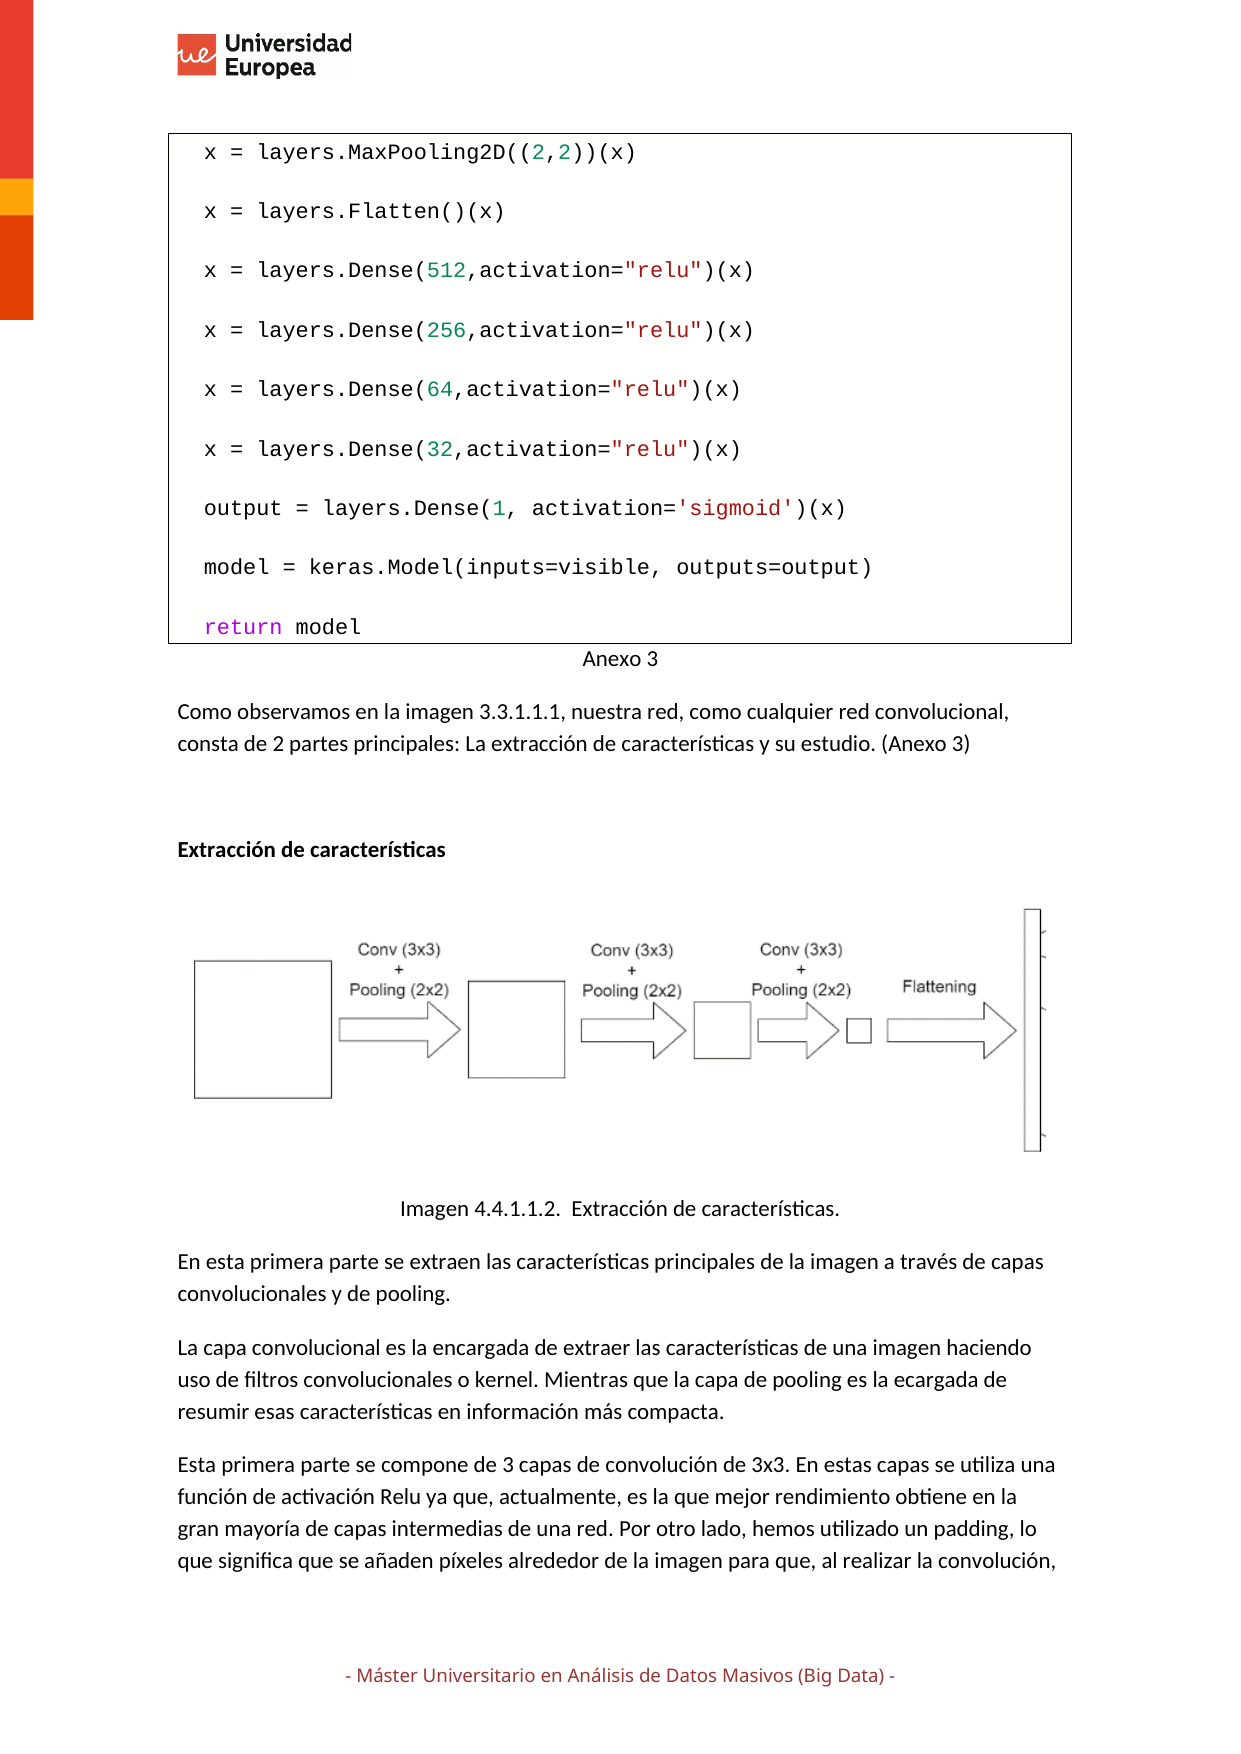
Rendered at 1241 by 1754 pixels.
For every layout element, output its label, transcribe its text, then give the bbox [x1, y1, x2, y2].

text Imagen 4.4.1.1.2. Extracción de características. [177, 1194, 1063, 1222]
text x = layers.MaxPooling2D((2,2))(x) [169, 134, 1071, 166]
text return model [169, 608, 1071, 643]
text x = layers.Dense(32,activation="relu")(x) [177, 433, 1063, 463]
picture [194, 888, 1047, 1170]
text output = layers.Dense(1, activation='sigmoid')(x) [177, 492, 1063, 522]
picture [0, 0, 34, 320]
text En esta primera parte se extraen las características principales de la imagen a través de capas convolucionales y de pooling. [177, 1247, 1063, 1308]
picture [177, 33, 352, 79]
text x = layers.Flatten()(x) [177, 195, 1063, 225]
text model = keras.Model(inputs=visible, outputs=output) [177, 552, 1063, 581]
text Extracción de características [177, 835, 1063, 863]
text Anexo 3 [177, 644, 1063, 672]
text x = layers.Dense(64,activation="relu")(x) [177, 373, 1063, 403]
text x = layers.Dense(512,activation="relu")(x) [177, 255, 1063, 284]
text x = layers.Dense(256,activation="relu")(x) [177, 314, 1063, 344]
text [177, 1450, 1063, 1574]
text Como observamos en la imagen 3.3.1.1.1, nuestra red, como cualquier red convolucional, consta de 2 partes principales: La extracción de características y su estudio. (Anexo 3) [177, 697, 1063, 757]
text La capa convolucional es la encargada de extraer las características de una imagen haciendo uso de filtros convolucionales o kernel. Mientras que la capa de pooling es la ecargada de resumir esas características en información más compacta. [177, 1333, 1063, 1425]
